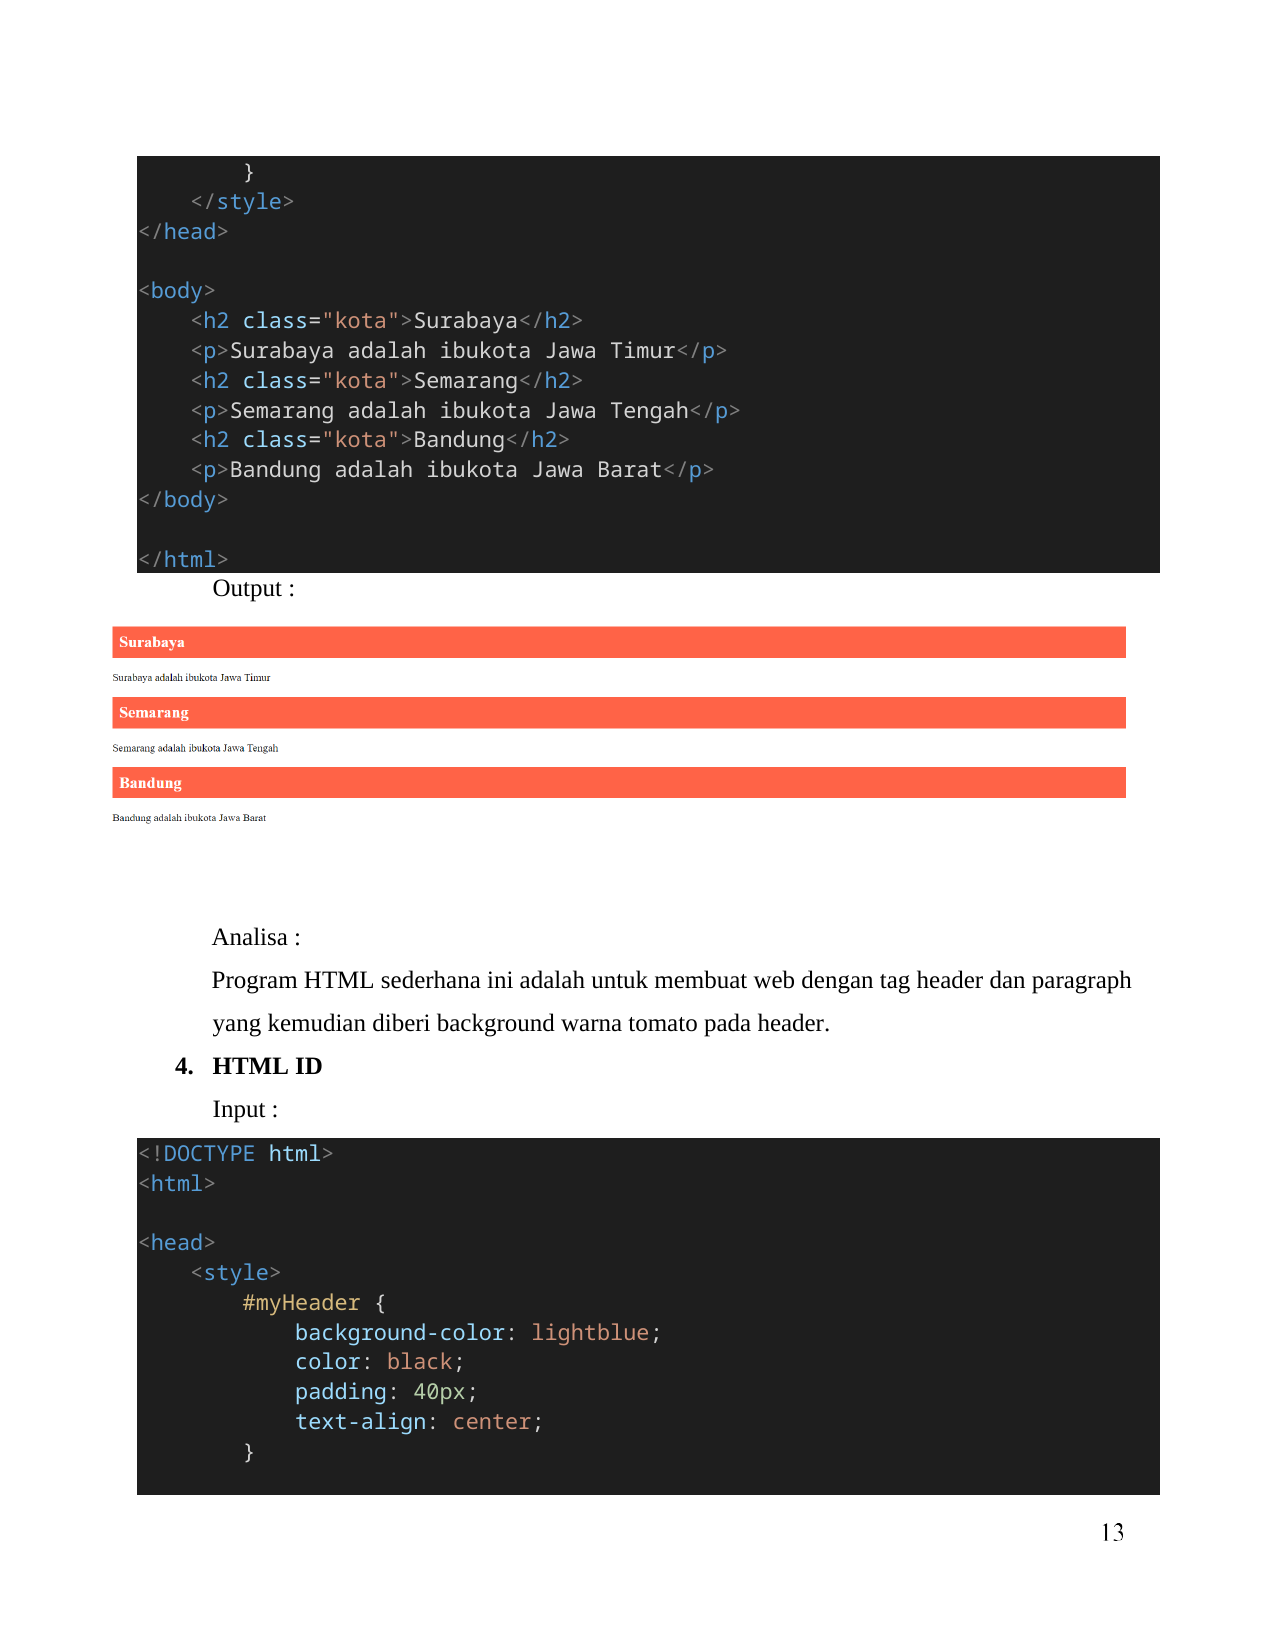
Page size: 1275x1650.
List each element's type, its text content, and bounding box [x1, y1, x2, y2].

list Input : [212, 1094, 1160, 1123]
text <h2 class="kota">Bandung</h2> [137, 424, 1160, 454]
text <body> [137, 275, 1160, 305]
list Output : [212, 573, 1160, 602]
text padding: 40px; [137, 1376, 1160, 1406]
text } [137, 156, 1160, 186]
text <h2 class="kota">Semarang</h2> [137, 365, 1160, 394]
text </head> [137, 216, 1160, 246]
text color: black; [137, 1346, 1160, 1376]
list Program HTML sederhana ini adalah untuk membuat web dengan tag header dan paragraph yang kemudian diberi background warna tomato pada header. [211, 965, 1160, 1037]
text <html> [137, 1167, 1160, 1197]
text <p>Surabaya adalah ibukota Jawa Timur</p> [137, 335, 1160, 365]
text <style> [137, 1257, 1160, 1287]
text </html> [137, 543, 1160, 573]
text <head> [137, 1227, 1160, 1257]
text </body> [137, 484, 1160, 514]
list HTML ID [175, 1051, 1160, 1080]
text <p>Bandung adalah ibukota Jawa Barat</p> [137, 454, 1160, 484]
list Analisa : [211, 922, 1160, 951]
text <h2 class="kota">Surabaya</h2> [137, 305, 1160, 335]
picture [1102, 1523, 1123, 1541]
text </style> [137, 186, 1160, 216]
text text-align: center; [137, 1406, 1160, 1436]
text #myHeader { [137, 1287, 1160, 1316]
text } [137, 1436, 1160, 1465]
text background-color: lightblue; [137, 1316, 1160, 1346]
picture [107, 616, 1131, 909]
text <!DOCTYPE html> [137, 1138, 1160, 1167]
text <p>Semarang adalah ibukota Jawa Tengah</p> [137, 394, 1160, 424]
